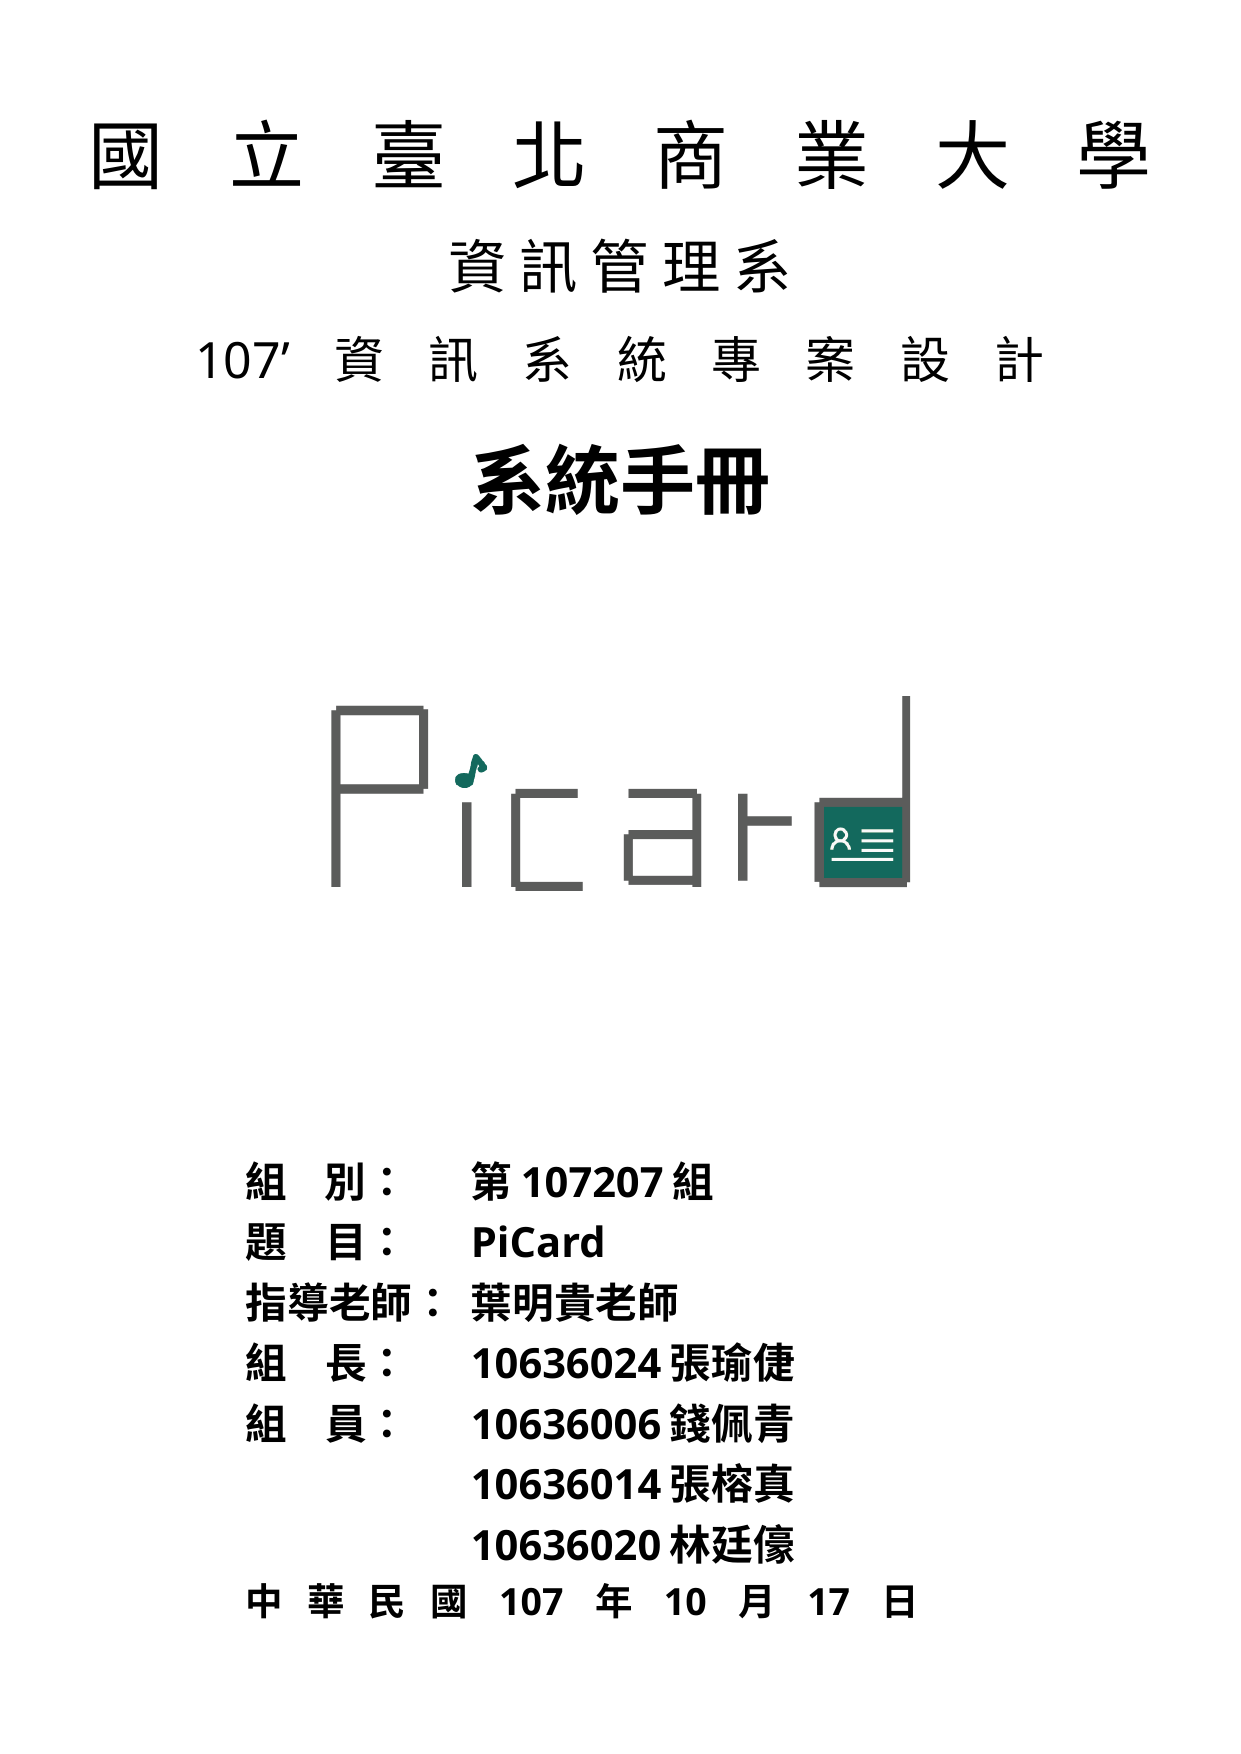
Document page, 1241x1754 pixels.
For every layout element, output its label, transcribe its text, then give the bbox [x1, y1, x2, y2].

text 資 訊 管 理 系 [89, 207, 1152, 319]
text 107’資訊系統專案設計 [195, 319, 1045, 394]
picture [331, 696, 911, 891]
text 系統手冊 [89, 419, 1152, 532]
text 國立臺北商業大學 [89, 94, 1152, 207]
